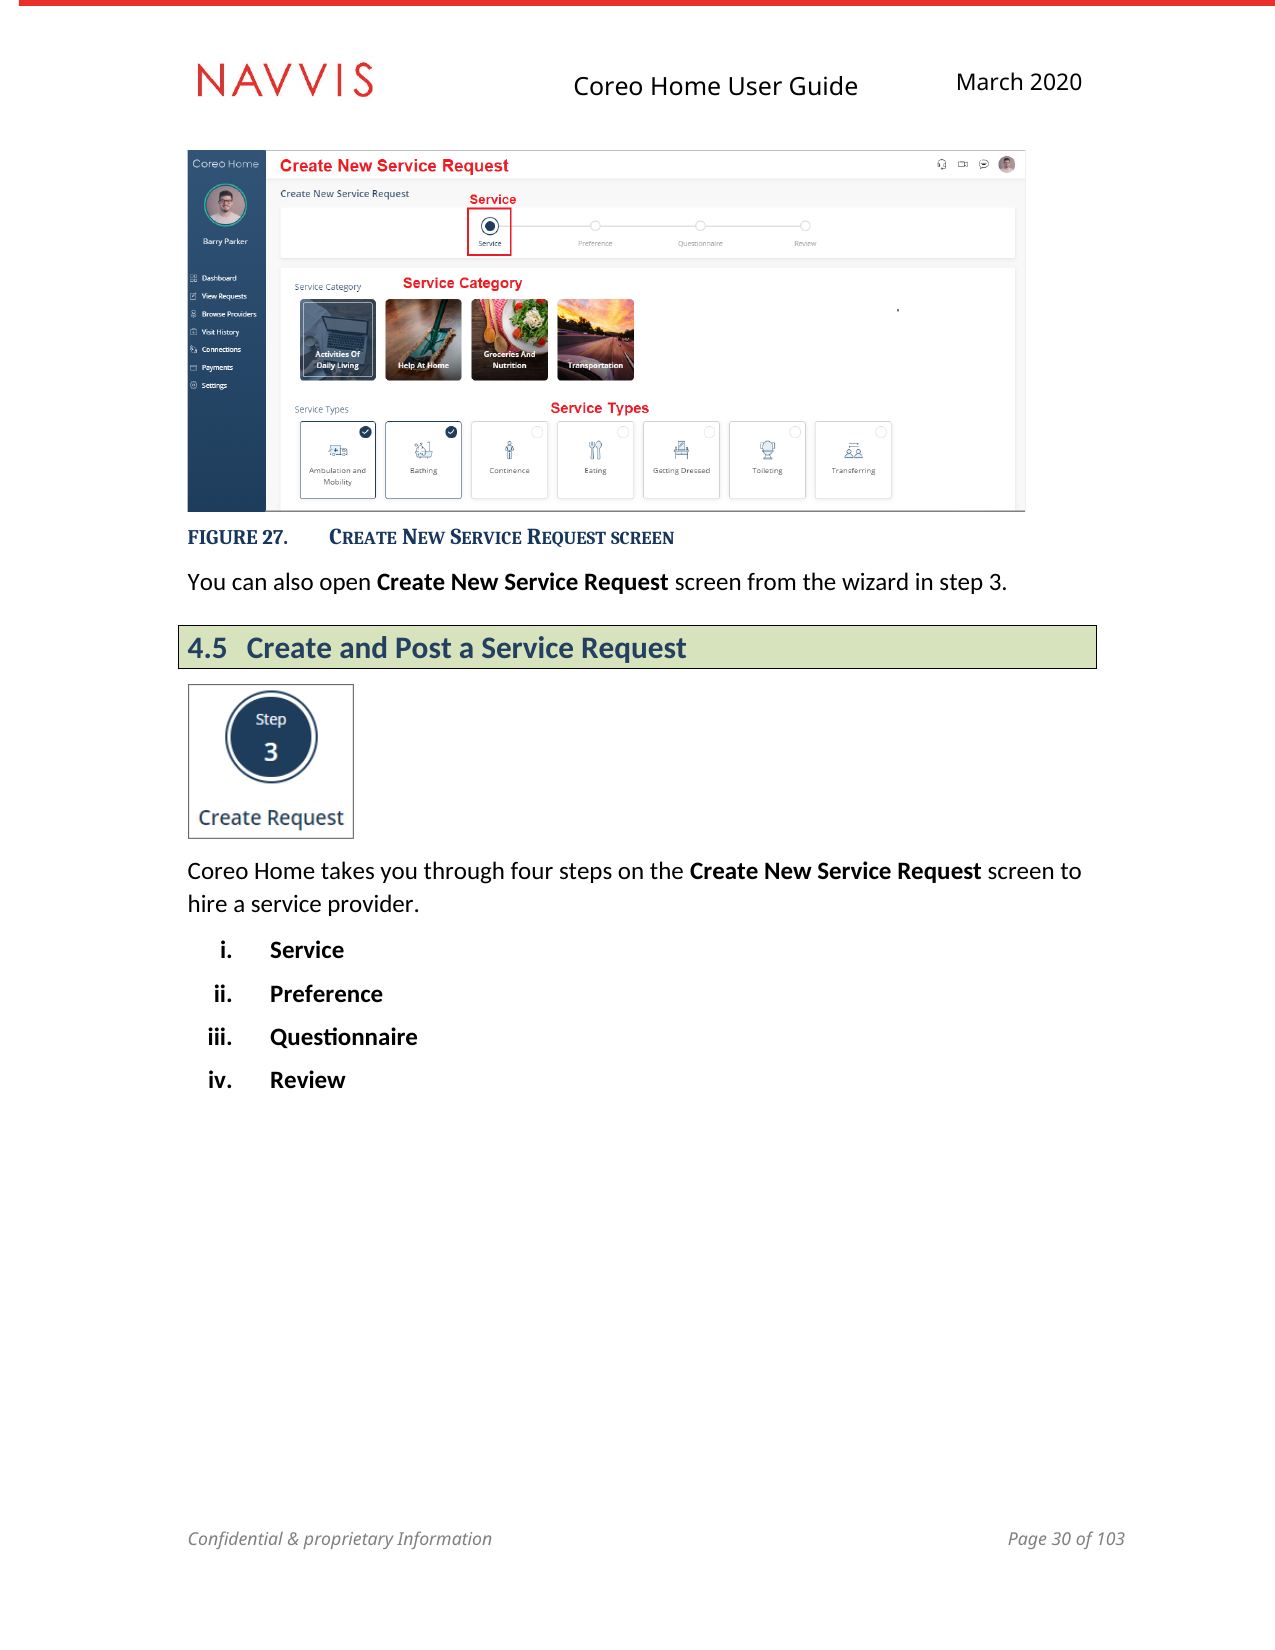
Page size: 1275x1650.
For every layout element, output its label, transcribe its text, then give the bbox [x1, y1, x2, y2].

text Coreo Home takes you through four steps on the Create New Service Request screen to hire a service provider. [187, 855, 1087, 919]
picture [187, 150, 1025, 512]
text You can also open Create New Service Request screen from the wizard in step 3. [187, 567, 1087, 597]
list Review [232, 1064, 1087, 1094]
list Questionnaire [232, 1021, 1087, 1051]
text Create New Service Request screen [187, 524, 1087, 550]
picture [187, 684, 355, 840]
subtitle Create and Post a Service Request [179, 626, 1096, 668]
picture [187, 55, 383, 104]
list Service [232, 935, 1087, 965]
list Preference [232, 978, 1087, 1008]
